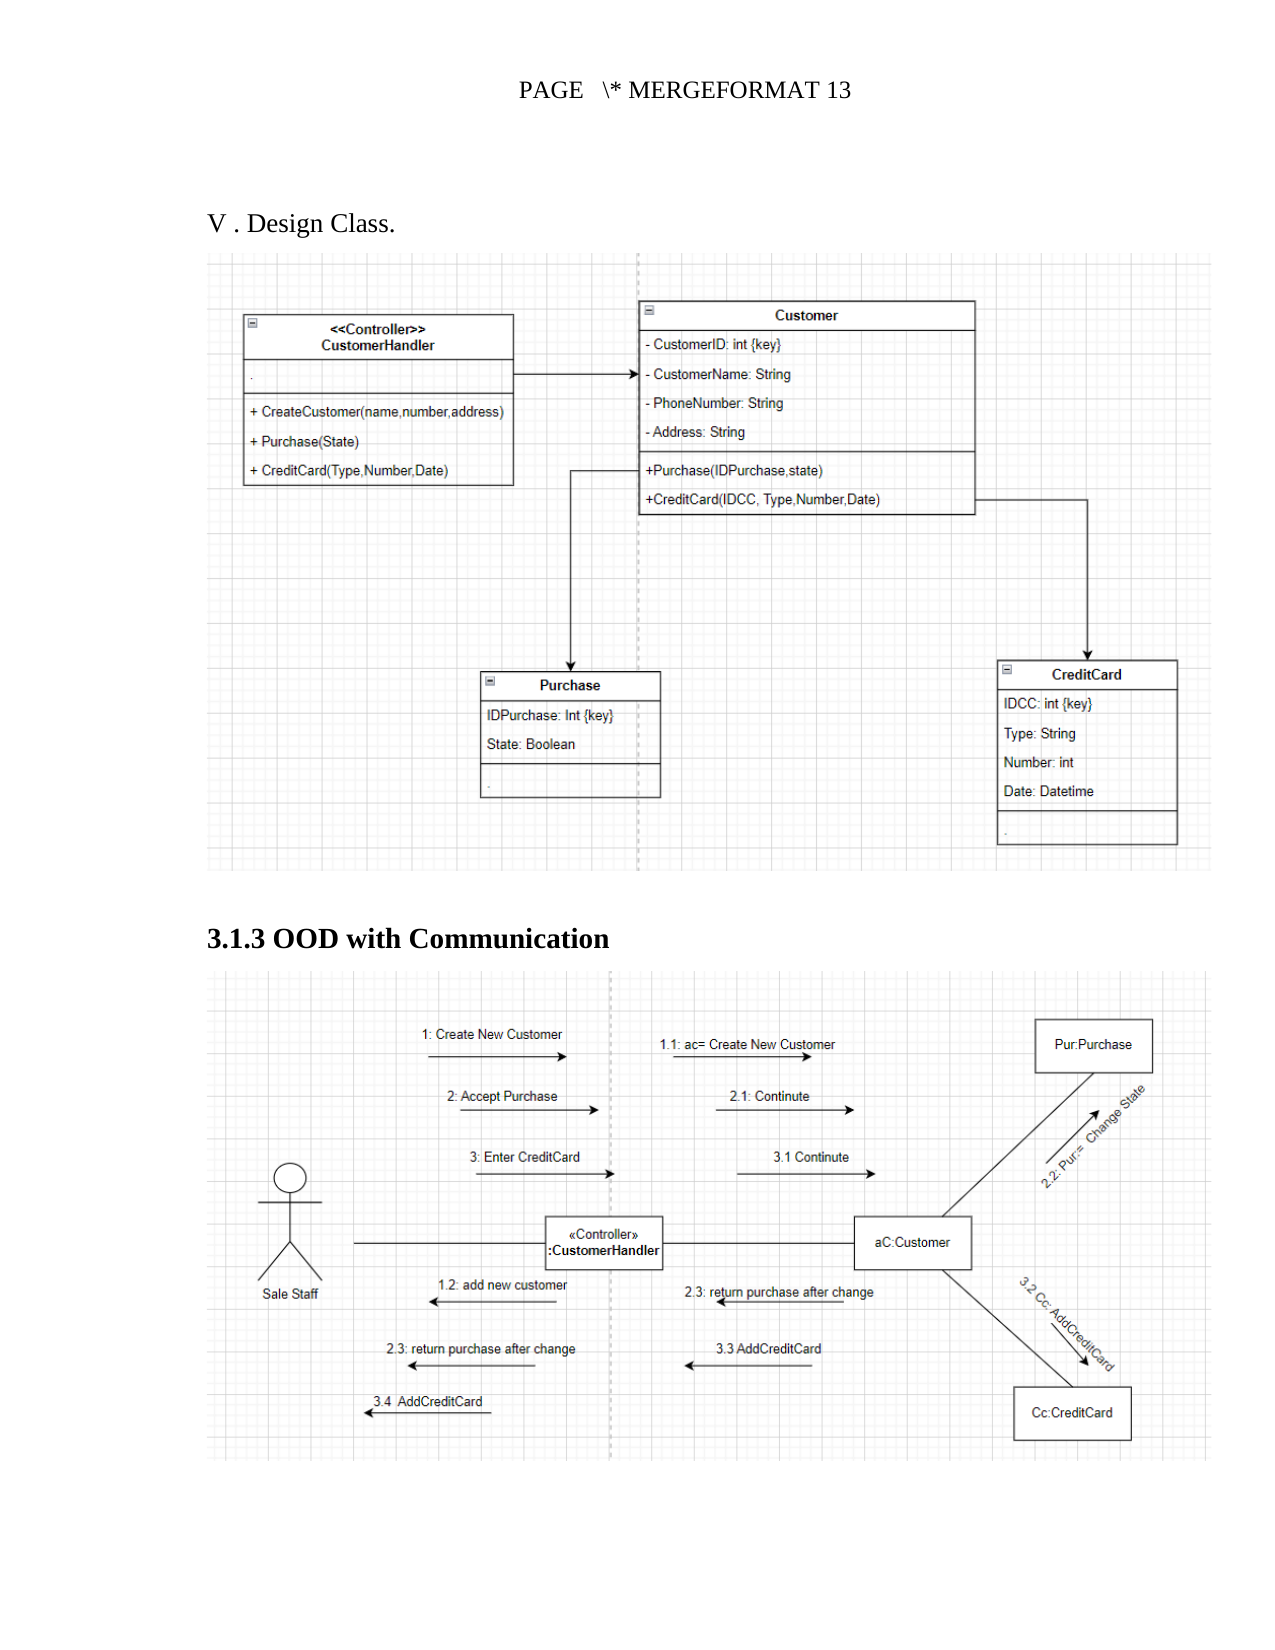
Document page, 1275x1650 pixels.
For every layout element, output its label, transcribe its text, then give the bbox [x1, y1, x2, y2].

text 3.1.3 OOD with Communication [207, 921, 1157, 954]
picture [206, 253, 1212, 871]
picture [206, 971, 1212, 1461]
text V . Design Class. [207, 207, 1157, 238]
